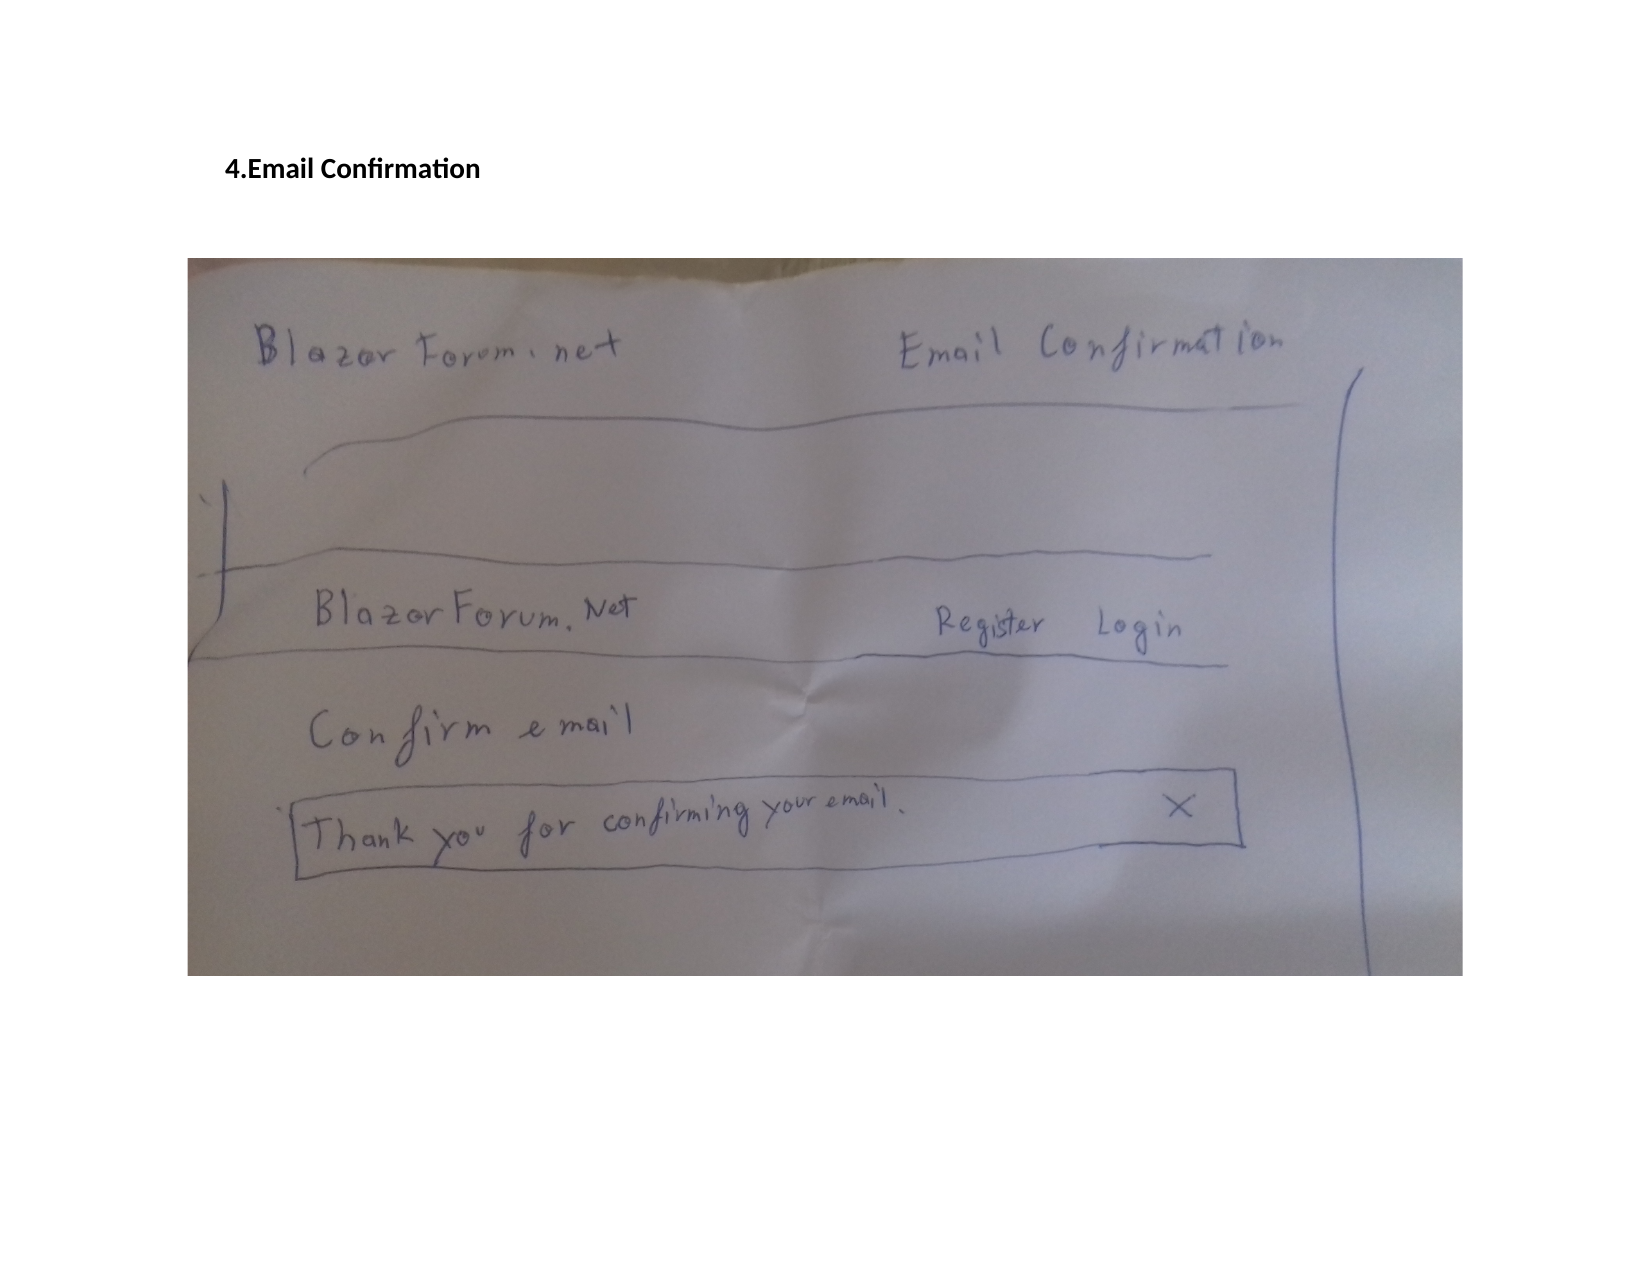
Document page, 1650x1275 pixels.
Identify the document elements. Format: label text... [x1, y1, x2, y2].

list 4.Email Confirmation [225, 150, 1500, 186]
picture [187, 258, 1463, 976]
